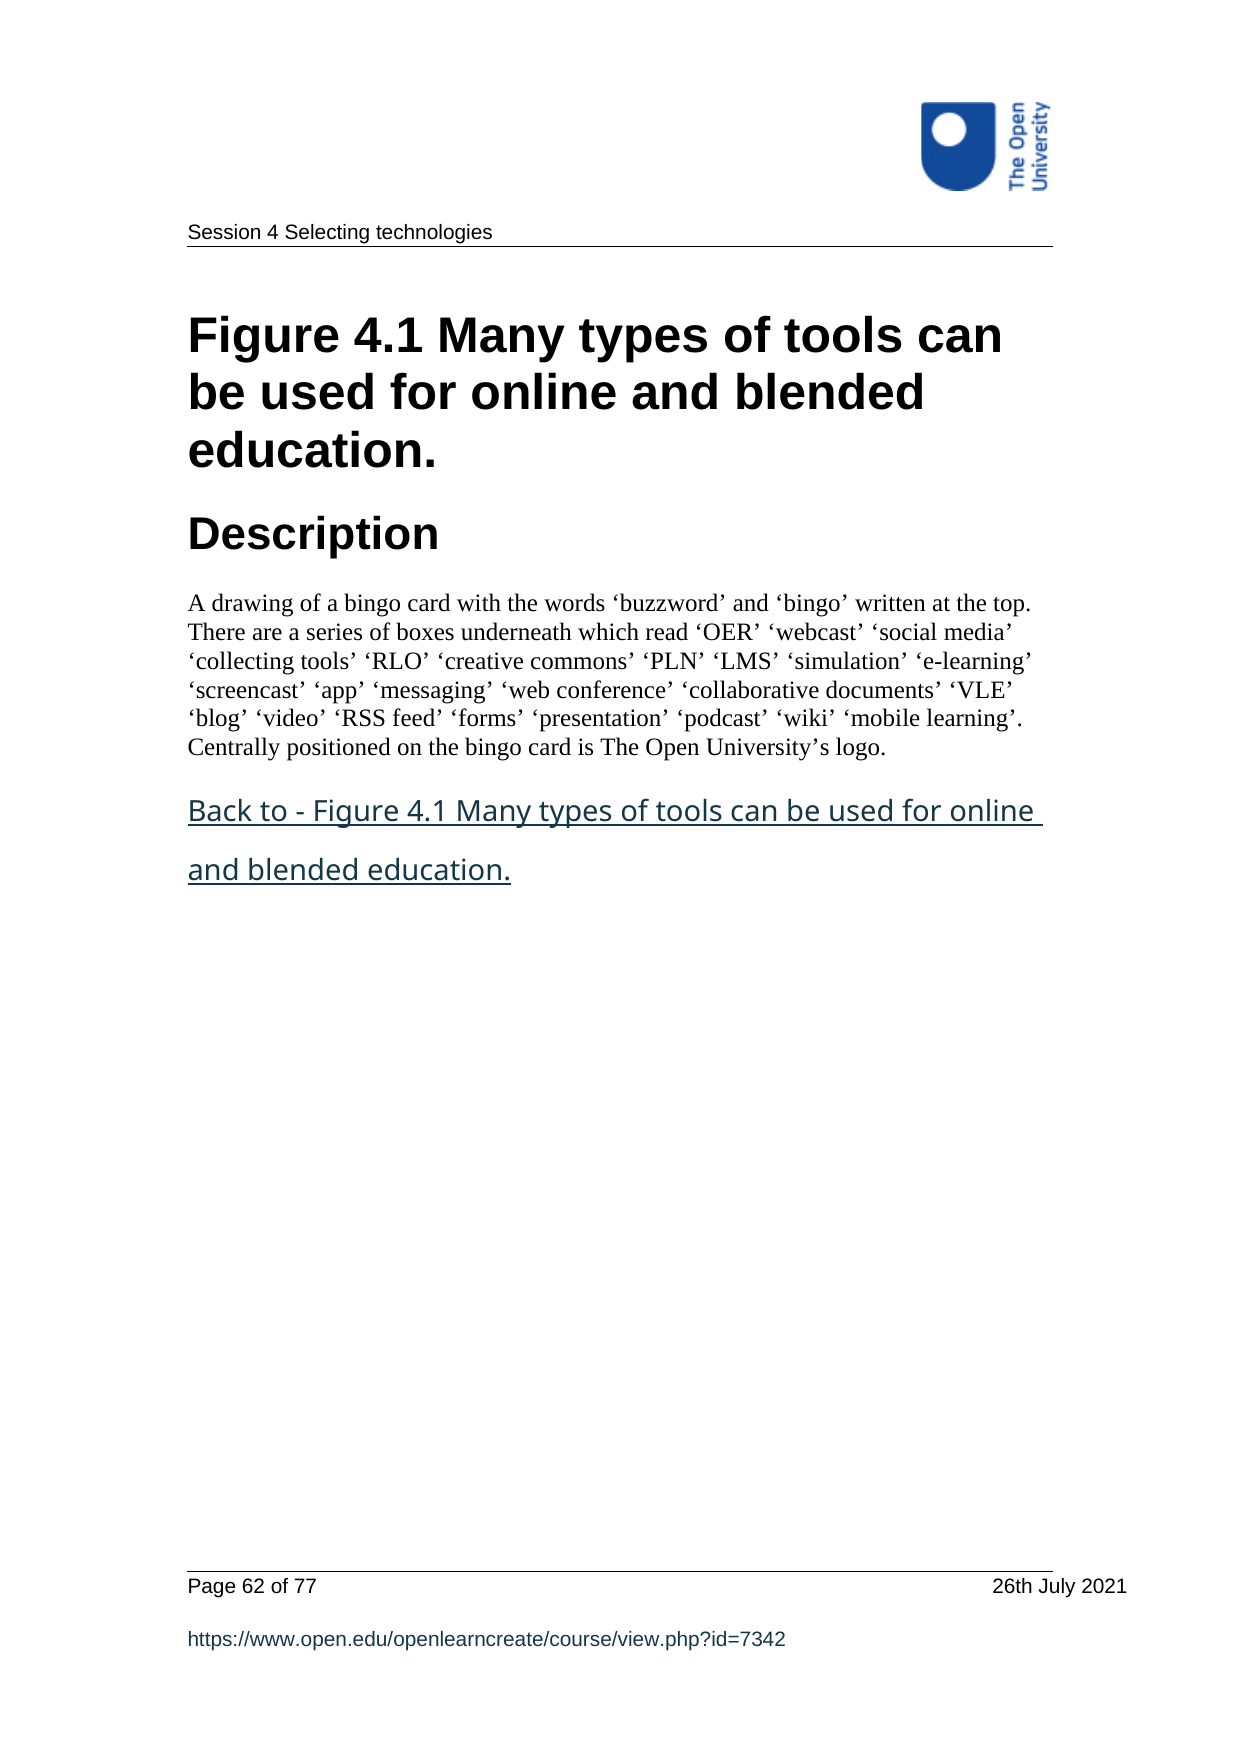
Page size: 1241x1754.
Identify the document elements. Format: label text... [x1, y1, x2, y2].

subtitle Figure 4.1 Many types of tools can be used for online and blended education. [187, 305, 1053, 477]
subtitle Description [187, 507, 1053, 559]
text A drawing of a bingo card with the words ‘buzzword’ and ‘bingo’ written at the top. There are a series of boxes underneath which read ‘OER’ ‘webcast’ ‘social media’ ‘collecting tools’ ‘RLO’ ‘creative commons’ ‘PLN’ ‘LMS’ ‘simulation’ ‘e-learning’ ‘screencast’ ‘app’ ‘messaging’ ‘web conference’ ‘collaborative documents’ ‘VLE’ ‘blog’ ‘video’ ‘RSS feed’ ‘forms’ ‘presentation’ ‘podcast’ ‘wiki’ ‘mobile learning’. Centrally positioned on the bingo card is The Open University’s logo. [187, 588, 1053, 761]
picture [921, 102, 1052, 191]
text Back to - Figure 4.1 Many types of tools can be used for online and blended education. [187, 790, 1053, 889]
